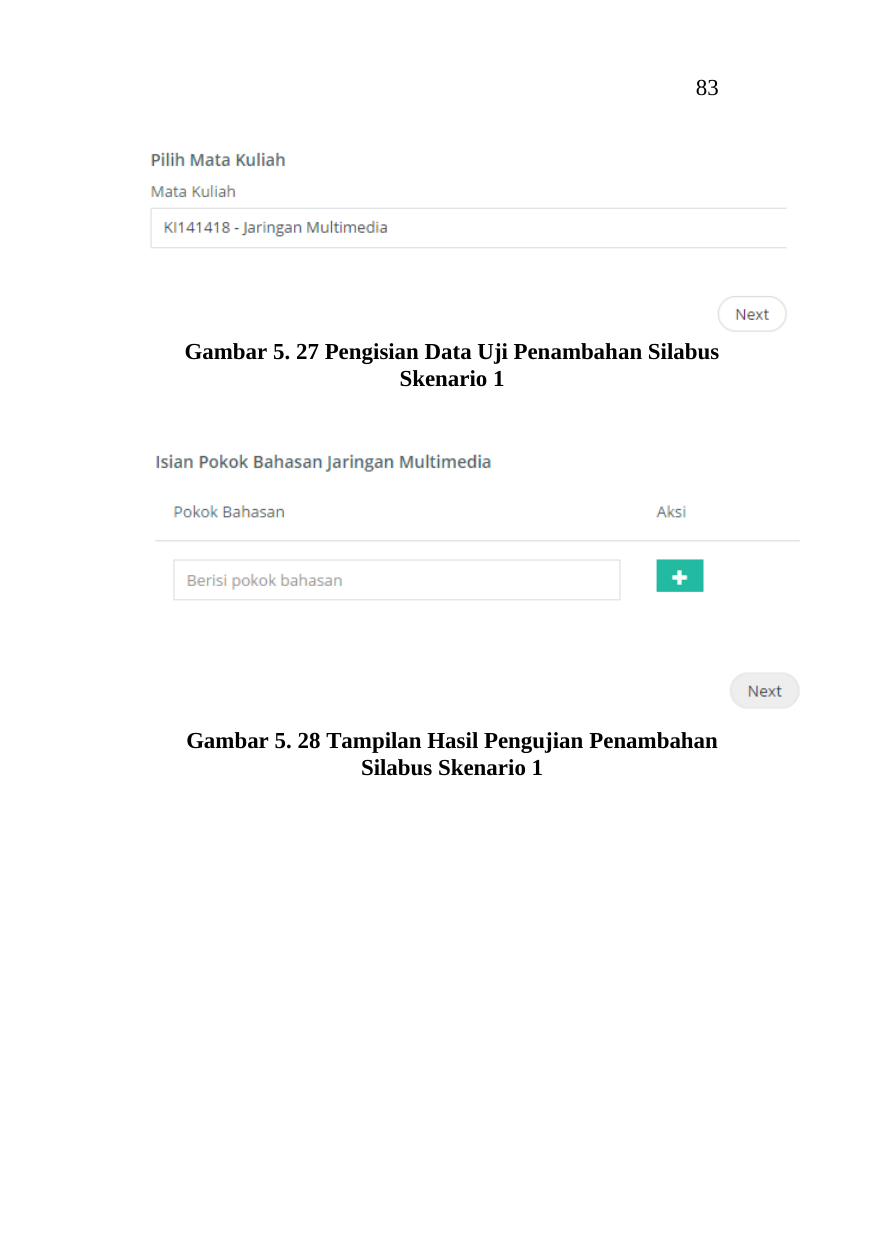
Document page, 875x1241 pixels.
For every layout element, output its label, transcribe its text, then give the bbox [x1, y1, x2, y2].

text Gambar 5. 28 Tampilan Hasil Pengujian Penambahan Silabus Skenario 1 [148, 728, 756, 780]
text Gambar 5. 27 Pengisian Data Uji Penambahan Silabus Skenario 1 [148, 339, 756, 391]
picture [147, 438, 825, 728]
picture [147, 147, 801, 339]
